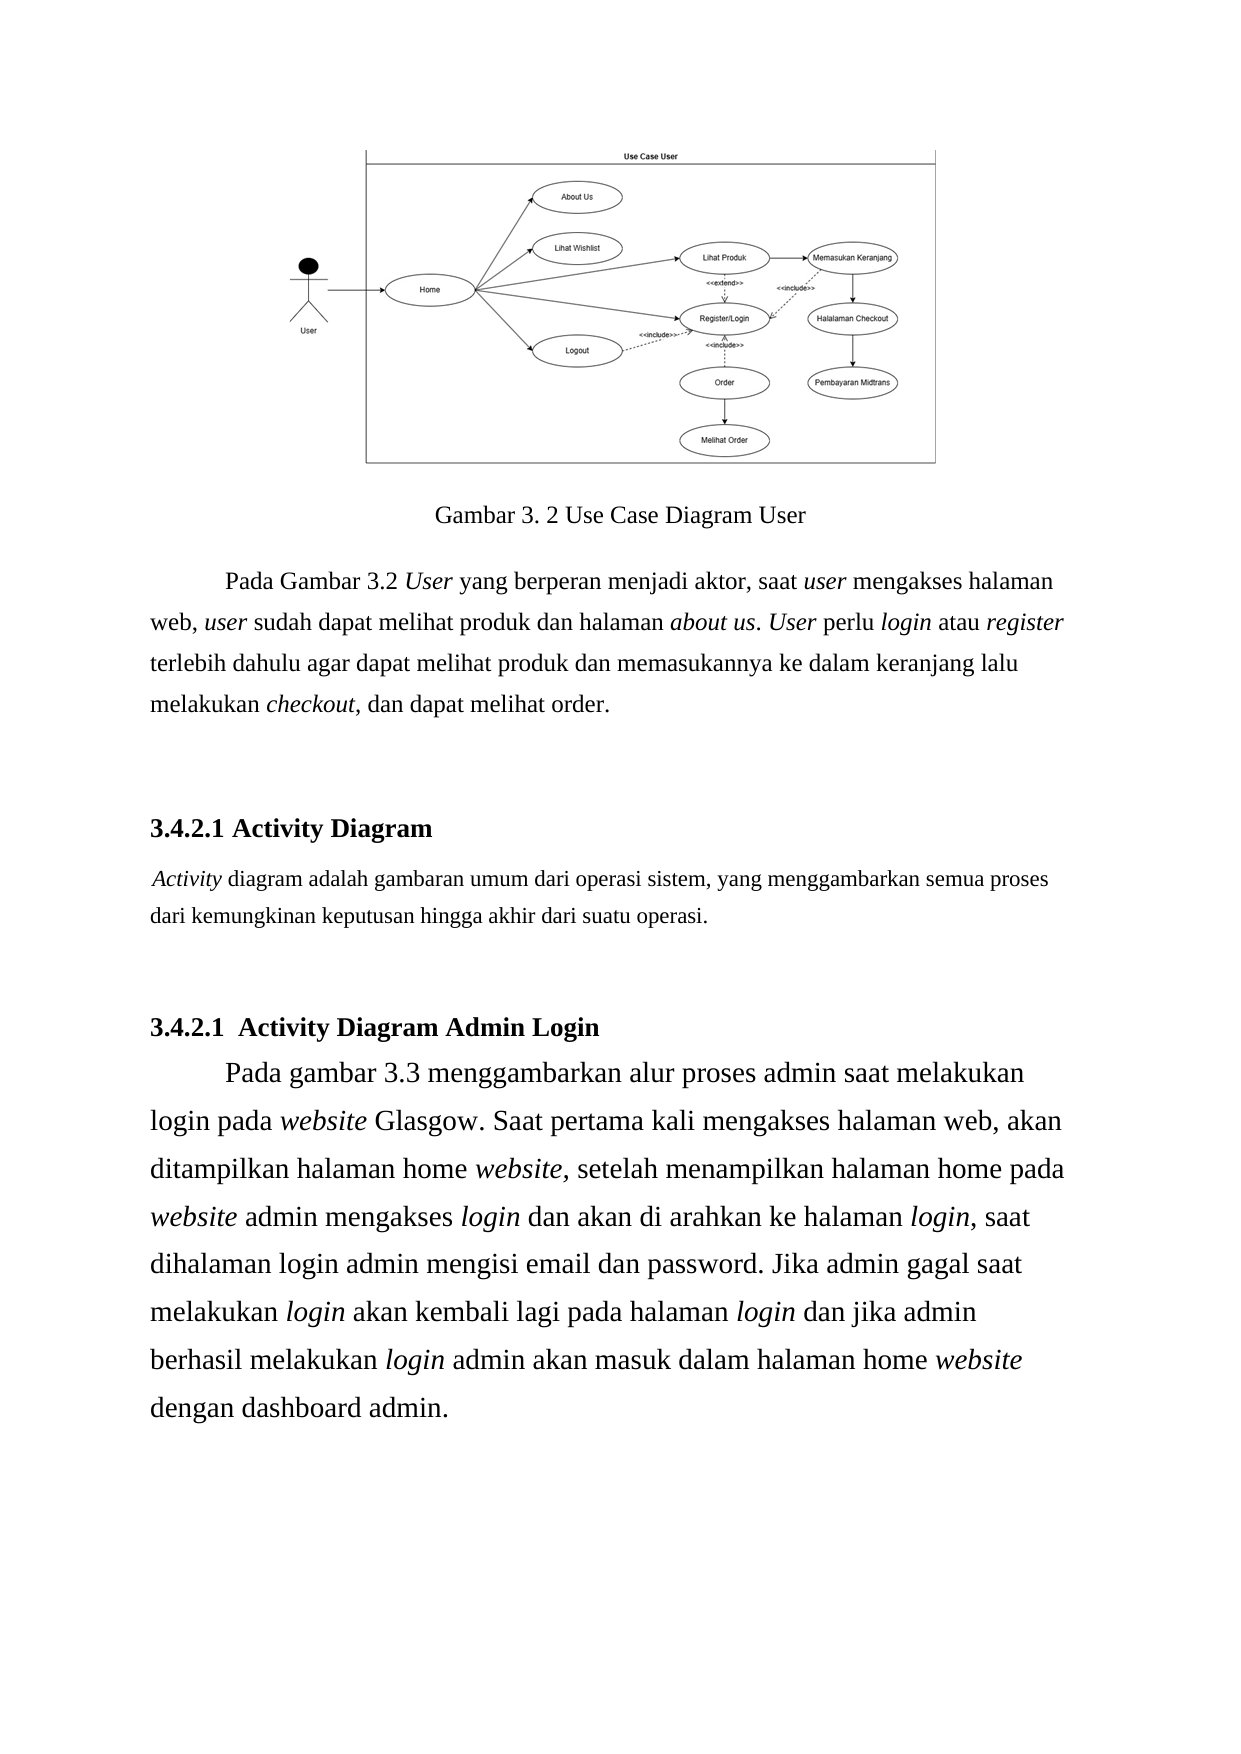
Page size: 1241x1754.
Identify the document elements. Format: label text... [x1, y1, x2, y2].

text Pada gambar 3.3 menggambarkan alur proses admin saat melakukan login pada website Glasgow. Saat pertama kali mengakses halaman web, akan ditampilkan halaman home website, setelah menampilkan halaman home pada website admin mengakses login dan akan di arahkan ke halaman login, saat dihalaman login admin mengisi email dan password. Jika admin gagal saat melakukan login akan kembali lagi pada halaman login dan jika admin berhasil melakukan login admin akan masuk dalam halaman home website dengan dashboard admin. [150, 1055, 1076, 1424]
text Gambar 3. 2 Use Case Diagram User [150, 500, 1090, 528]
text Activity diagram adalah gambaran umum dari operasi sistem, yang menggambarkan semua proses dari kemungkinan keputusan hingga akhir dari suatu operasi. [150, 865, 1076, 929]
picture [289, 150, 936, 464]
subtitle 3.4.2.1 Activity Diagram [150, 812, 1076, 843]
text Pada Gambar 3.2 User yang berperan menjadi aktor, saat user mengakses halaman web, user sudah dapat melihat produk dan halaman about us. User perlu login atau register terlebih dahulu agar dapat melihat produk dan memasukannya ke dalam keranjang lalu melakukan checkout, dan dapat melihat order. [150, 566, 1076, 718]
subtitle 3.4.2.1 Activity Diagram Admin Login [150, 1011, 1090, 1042]
